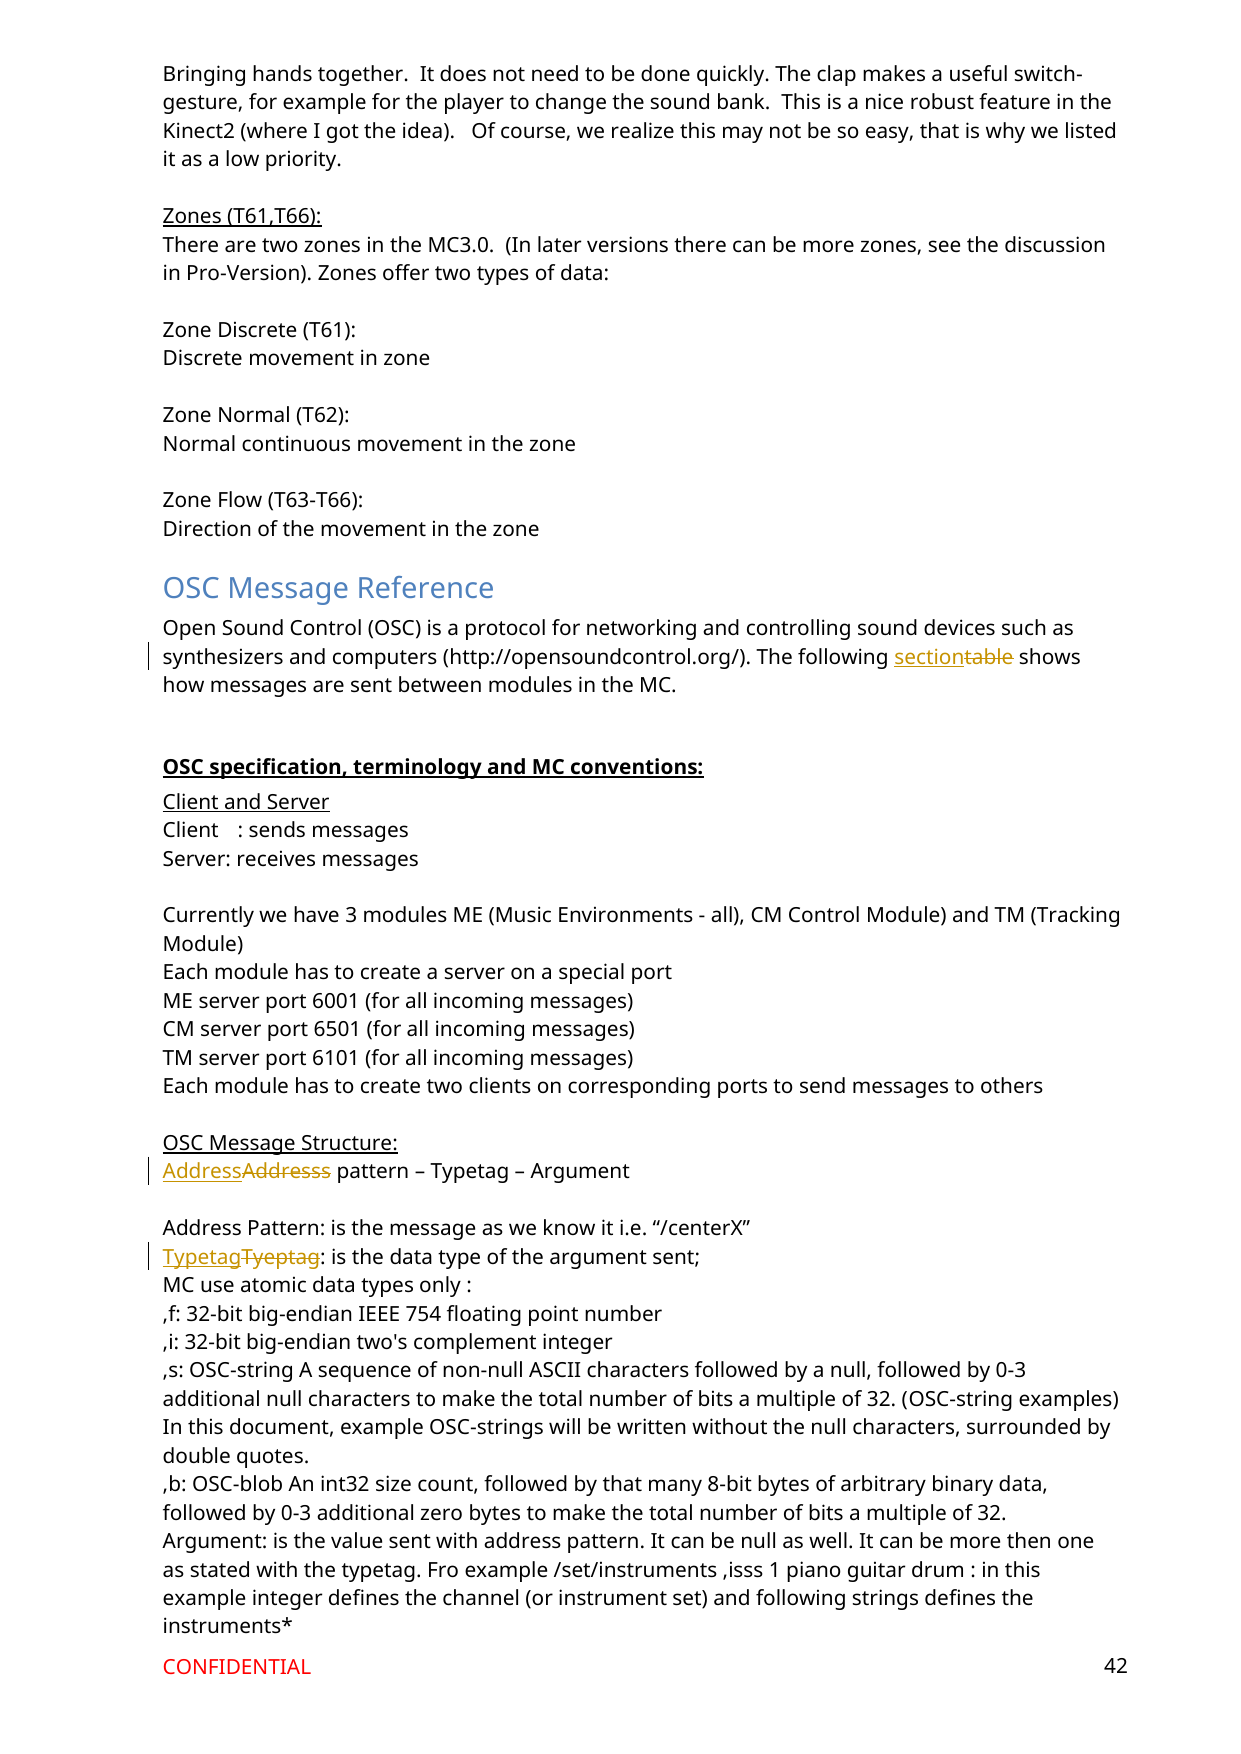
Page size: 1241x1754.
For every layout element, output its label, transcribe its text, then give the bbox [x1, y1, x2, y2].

subtitle OSC specification, terminology and MC conventions: [162, 752, 1122, 781]
text Currently we have 3 modules ME (Music Environments - all), CM Control Module) and TM (Tracking Module) [162, 901, 1122, 957]
text Bringing hands together. It does not need to be done quickly. The clap makes a useful switch-gesture, for example for the player to change the sound bank. This is a nice robust feature in the Kinect2 (where I got the idea). Of course, we realize this may not be so easy, that is why we listed it as a low priority. [162, 59, 1122, 173]
subtitle OSC Message Reference [162, 567, 1122, 607]
text Open Sound Control (OSC) is a protocol for networking and controlling sound devices such as synthesizers and computers (http://opensoundcontrol.org/). The following shows how messages are sent between modules in the MC. [162, 613, 1122, 699]
text MC use atomic data types only : [162, 1270, 1122, 1299]
subtitle Zones (T61,T66): [162, 201, 1122, 230]
subtitle OSC Message Structure: [162, 1128, 1122, 1157]
text ,b: OSC-blob An int32 size count, followed by that many 8-bit bytes of arbitrary binary data, followed by 0-3 additional zero bytes to make the total number of bits a multiple of 32. [162, 1469, 1122, 1526]
text Zone Normal (T62): [162, 400, 1122, 429]
text ,s: OSC-string A sequence of non-null ASCII characters followed by a null, followed by 0-3 additional null characters to make the total number of bits a multiple of 32. (OSC-string examples) In this document, example OSC-strings will be written without the null characters, surrounded by double quotes. [162, 1356, 1122, 1469]
text Argument: is the value sent with address pattern. It can be null as well. It can be more then one as stated with the typetag. Fro example /set/instruments ,isss 1 piano guitar drum : in this example integer defines the channel (or instrument set) and following strings defines the instruments* [162, 1526, 1122, 1640]
subtitle Client and Server [162, 787, 1122, 815]
text Server: receives messages [162, 844, 1122, 872]
text ME server port 6001 (for all incoming messages) [162, 986, 1122, 1014]
text CM server port 6501 (for all incoming messages) [162, 1014, 1122, 1043]
text Zone Discrete (T61): [162, 315, 1122, 343]
text Direction of the movement in the zone [162, 514, 1122, 542]
text Client : sends messages [162, 815, 1122, 844]
text : is the data type of the argument sent; [162, 1242, 1122, 1270]
text Normal continuous movement in the zone [162, 429, 1122, 457]
text ,f: 32-bit big-endian IEEE 754 floating point number [162, 1299, 1122, 1327]
text Each module has to create a server on a special port [162, 957, 1122, 986]
text Discrete movement in zone [162, 343, 1122, 372]
text pattern – Typetag – Argument [162, 1157, 1122, 1185]
text Address Pattern: is the message as we know it i.e. “/centerX” [162, 1213, 1122, 1242]
text Zone Flow (T63-T66): [162, 486, 1122, 514]
text Each module has to create two clients on corresponding ports to send messages to others [162, 1071, 1122, 1100]
text There are two zones in the MC3.0. (In later versions there can be more zones, see the discussion in Pro-Version). Zones offer two types of data: [162, 230, 1122, 287]
text TM server port 6101 (for all incoming messages) [162, 1043, 1122, 1071]
text ,i: 32-bit big-endian two's complement integer [162, 1327, 1122, 1356]
